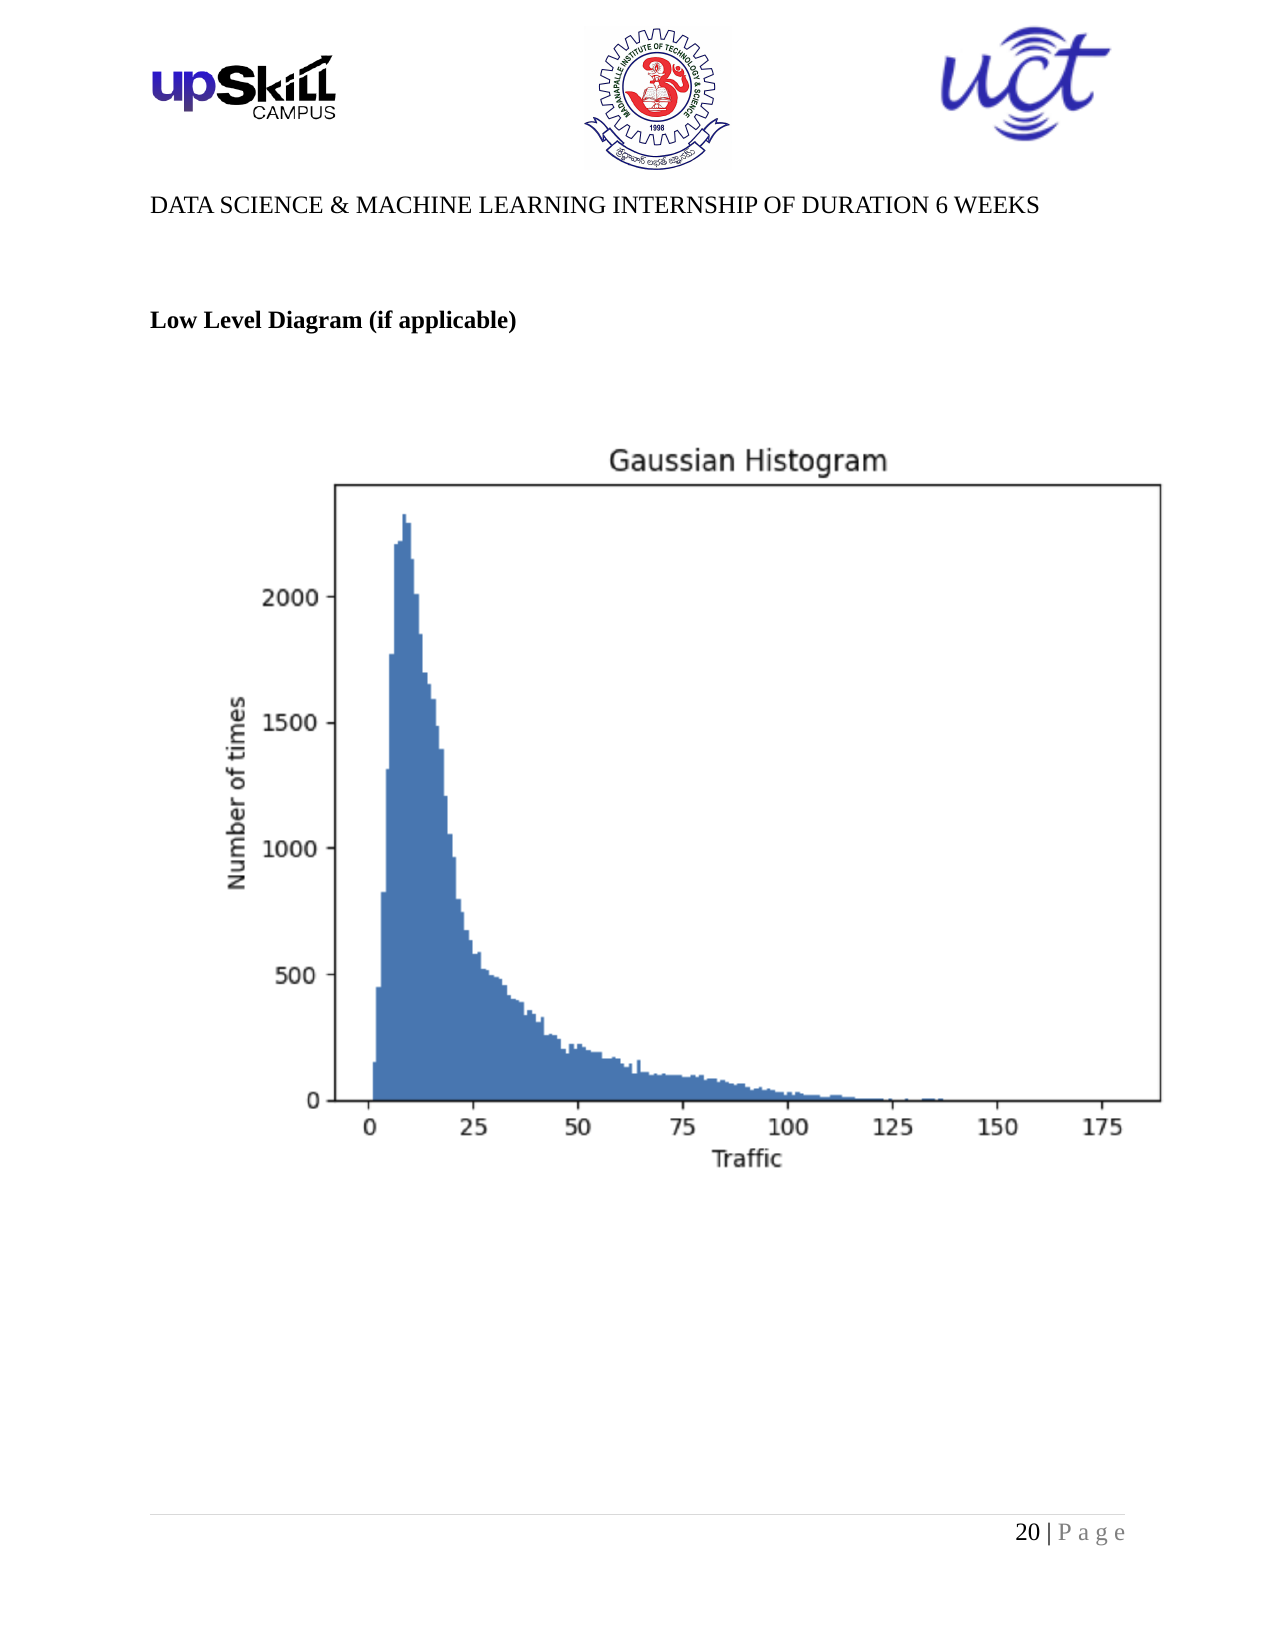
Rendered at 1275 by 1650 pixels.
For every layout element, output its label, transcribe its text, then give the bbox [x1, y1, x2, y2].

picture [584, 26, 732, 170]
picture [205, 429, 1190, 1178]
picture [121, 42, 367, 123]
subtitle Low Level Diagram (if applicable) [150, 305, 1125, 334]
picture [938, 17, 1117, 143]
